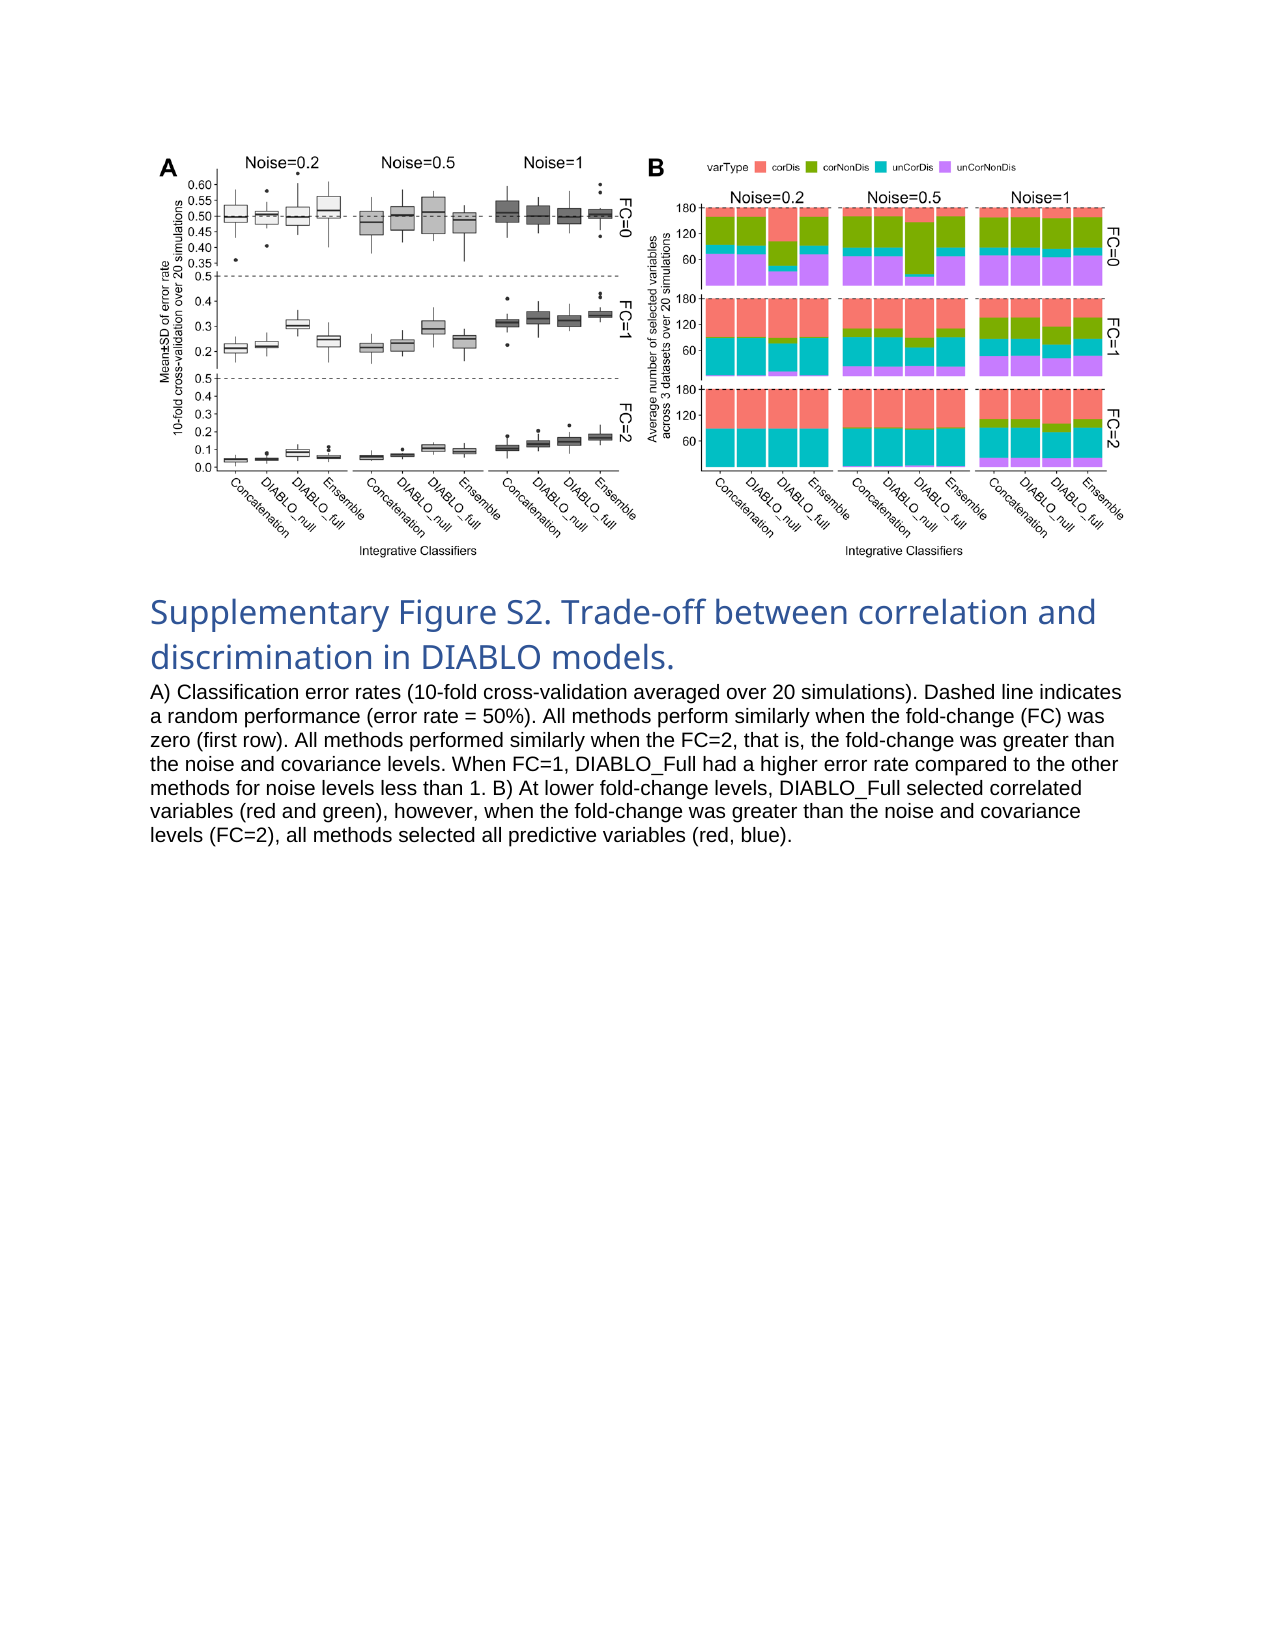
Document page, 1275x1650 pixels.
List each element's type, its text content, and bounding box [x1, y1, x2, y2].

text A) Classification error rates (10-fold cross-validation averaged over 20 simulations). Dashed line indicates a random performance (error rate = 50%). All methods perform similarly when the fold-change (FC) was zero (first row). All methods performed similarly when the FC=2, that is, the fold-change was greater than the noise and covariance levels. When FC=1, DIABLO_Full had a higher error rate compared to the other methods for noise levels less than 1. B) At lower fold-change levels, DIABLO_Full selected correlated variables (red and green), however, when the fold-change was greater than the noise and covariance levels (FC=2), all methods selected all predictive variables (red, blue). [150, 679, 1125, 847]
subtitle Supplementary Figure S2. Trade-off between correlation and discrimination in DIABLO models. [150, 589, 1125, 679]
picture [150, 150, 1125, 564]
